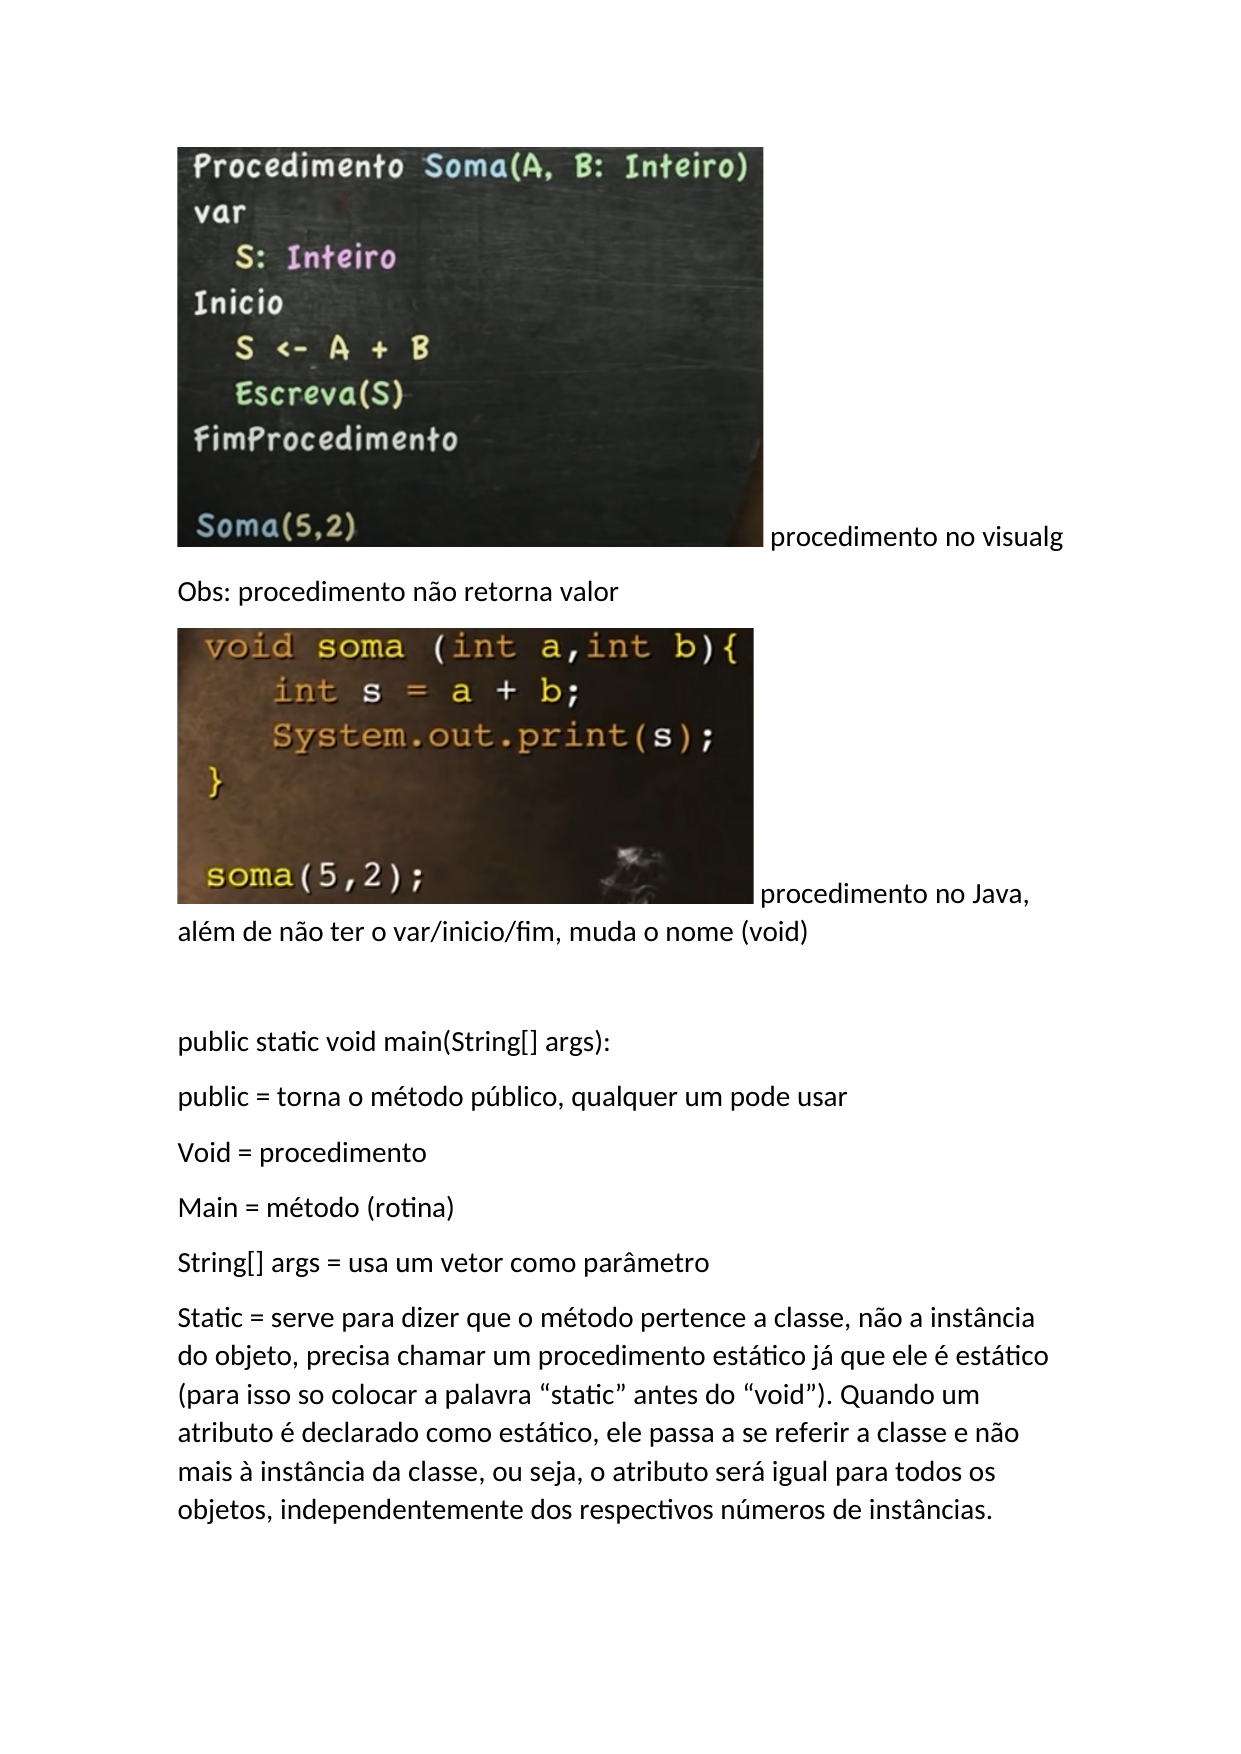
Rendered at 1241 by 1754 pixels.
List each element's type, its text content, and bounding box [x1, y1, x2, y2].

picture [177, 147, 764, 547]
text String[] args = usa um vetor como parâmetro [177, 1244, 1063, 1279]
text Obs: procedimento não retorna valor [177, 573, 1063, 609]
text public = torna o método público, qualquer um pode usar [177, 1078, 1063, 1114]
text Main = método (rotina) [177, 1189, 1063, 1224]
text public static void main(String[] args): [177, 1023, 1063, 1059]
picture [177, 628, 754, 904]
text Void = procedimento [177, 1134, 1063, 1169]
text Static = serve para dizer que o método pertence a classe, não a instância do objeto, precisa chamar um procedimento estático já que ele é estático (para isso so colocar a palavra “static” antes do “void”). Quando um atributo é declarado como estático, ele passa a se referir a classe e não mais à instância da classe, ou seja, o atributo será igual para todos os objetos, independentemente dos respectivos números de instâncias. [177, 1299, 1063, 1527]
